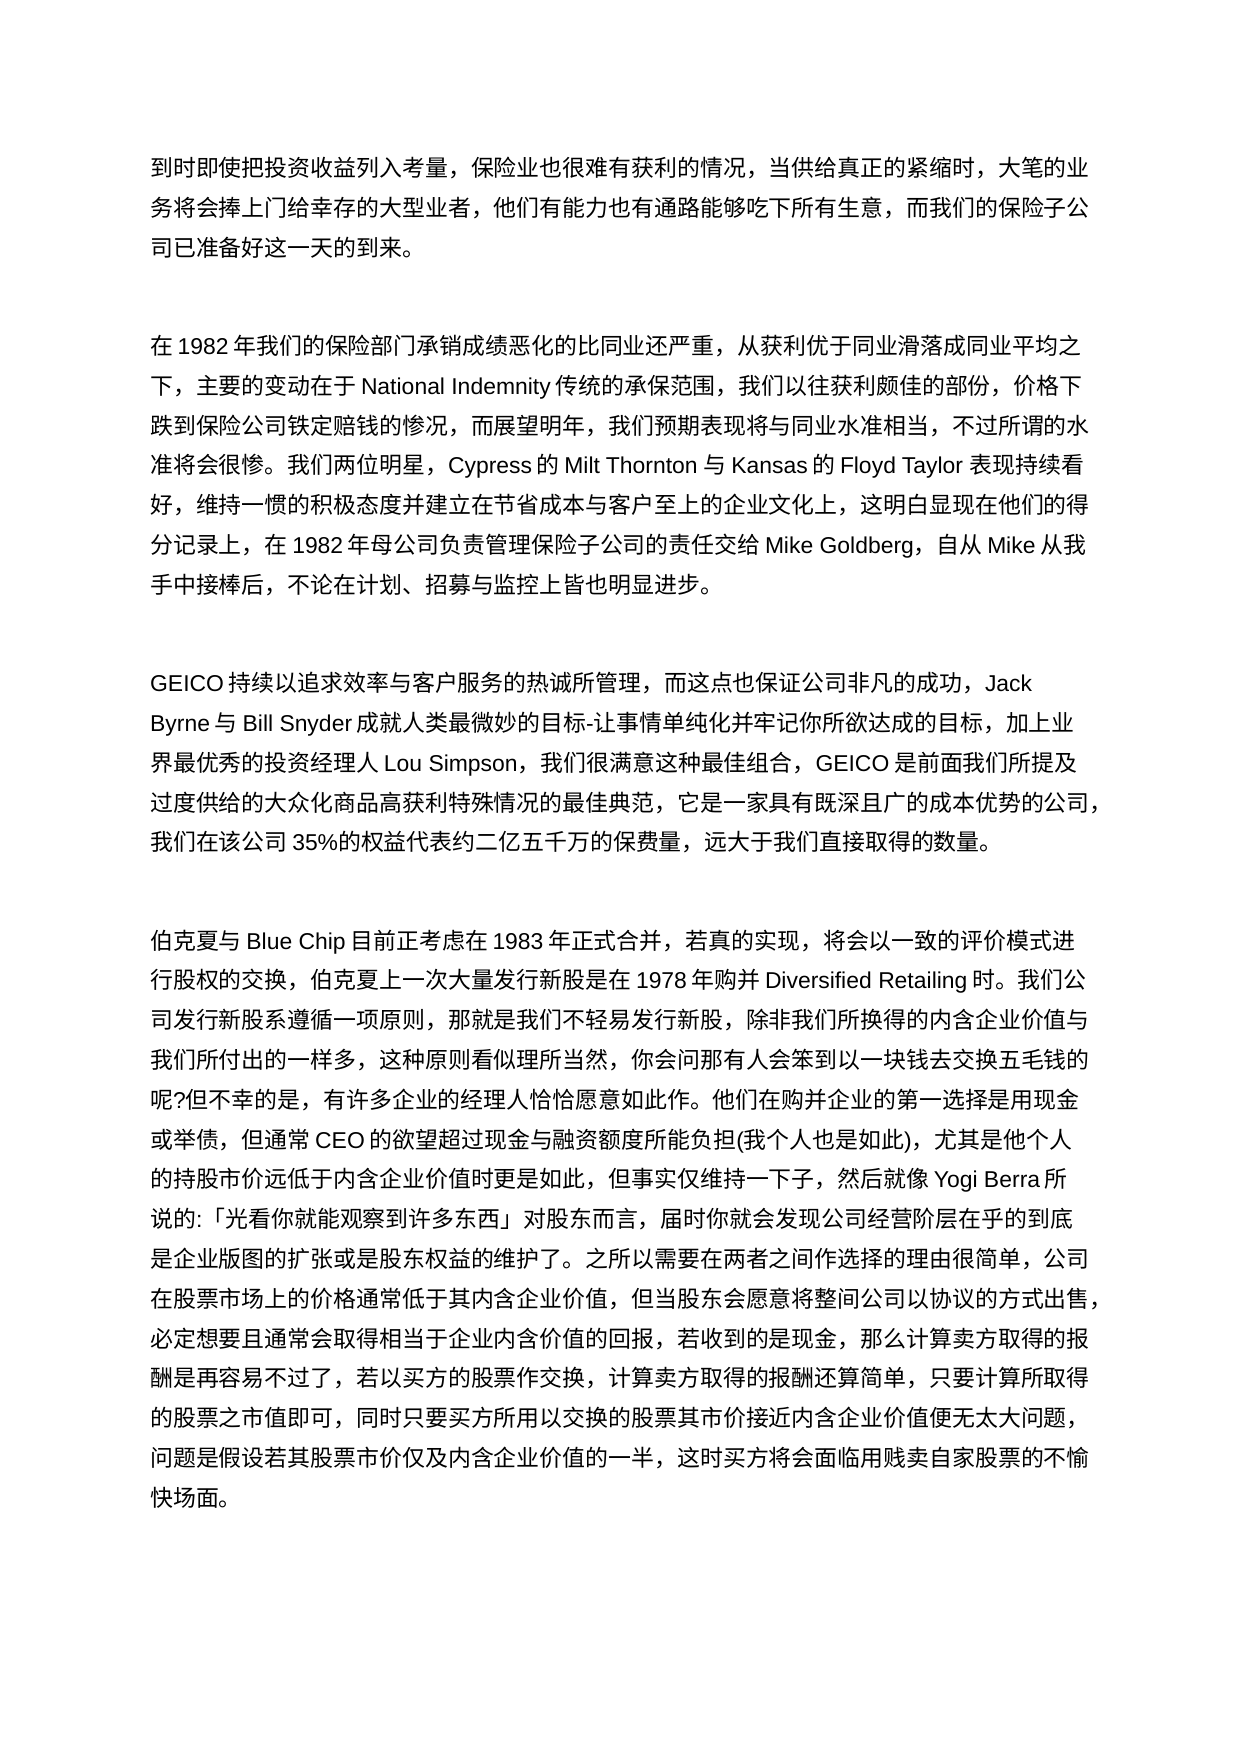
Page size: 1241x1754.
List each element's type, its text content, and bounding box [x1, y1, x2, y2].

text 伯克夏与Blue Chip目前正考虑在1983年正式合并，若真的实现，将会以一致的评价模式进行股权的交换，伯克夏上一次大量发行新股是在1978年购并Diversified Retailing时。我们公司发行新股系遵循一项原则，那就是我们不轻易发行新股，除非我们所换得的内含企业价值与我们所付出的一样多，这种原则看似理所当然，你会问那有人会笨到以一块钱去交换五毛钱的呢?但不幸的是，有许多企业的经理人恰恰愿意如此作。他们在购并企业的第一选择是用现金或举债，但通常CEO的欲望超过现金与融资额度所能负担(我个人也是如此)，尤其是他个人的持股市价远低于内含企业价值时更是如此，但事实仅维持一下子，然后就像Yogi Berra所说的:「光看你就能观察到许多东西」对股东而言，届时你就会发现公司经营阶层在乎的到底是企业版图的扩张或是股东权益的维护了。之所以需要在两者之间作选择的理由很简单，公司在股票市场上的价格通常低于其内含企业价值，但当股东会愿意将整间公司以协议的方式出售，必定想要且通常会取得相当于企业内含价值的回报，若收到的是现金，那么计算卖方取得的报酬是再容易不过了，若以买方的股票作交换，计算卖方取得的报酬还算简单，只要计算所取得的股票之市值即可，同时只要买方所用以交换的股票其市价接近内含企业价值便无太大问题，问题是假设若其股票市价仅及内含企业价值的一半，这时买方将会面临用贱卖自家股票的不愉快场面。 [150, 922, 1090, 1513]
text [150, 150, 1090, 263]
text GEICO持续以追求效率与客户服务的热诚所管理，而这点也保证公司非凡的成功，Jack Byrne与 Bill Snyder成就人类最微妙的目标-让事情单纯化并牢记你所欲达成的目标，加上业界最优秀的投资经理人Lou Simpson，我们很满意这种最佳组合，GEICO是前面我们所提及过度供给的大众化商品高获利特殊情况的最佳典范，它是一家具有既深且广的成本优势的公司，我们在该公司35%的权益代表约二亿五千万的保费量，远大于我们直接取得的数量。 [150, 665, 1090, 857]
text 在1982年我们的保险部门承销成绩恶化的比同业还严重，从获利优于同业滑落成同业平均之下，主要的变动在于National Indemnity传统的承保范围，我们以往获利颇佳的部份，价格下跌到保险公司铁定赔钱的惨况，而展望明年，我们预期表现将与同业水准相当，不过所谓的水准将会很惨。我们两位明星，Cypress的Milt Thornton 与Kansas的Floyd Taylor 表现持续看好，维持一惯的积极态度并建立在节省成本与客户至上的企业文化上，这明白显现在他们的得分记录上，在1982年母公司负责管理保险子公司的责任交给Mike Goldberg，自从Mike从我手中接棒后，不论在计划、招募与监控上皆也明显进步。 [150, 328, 1090, 600]
